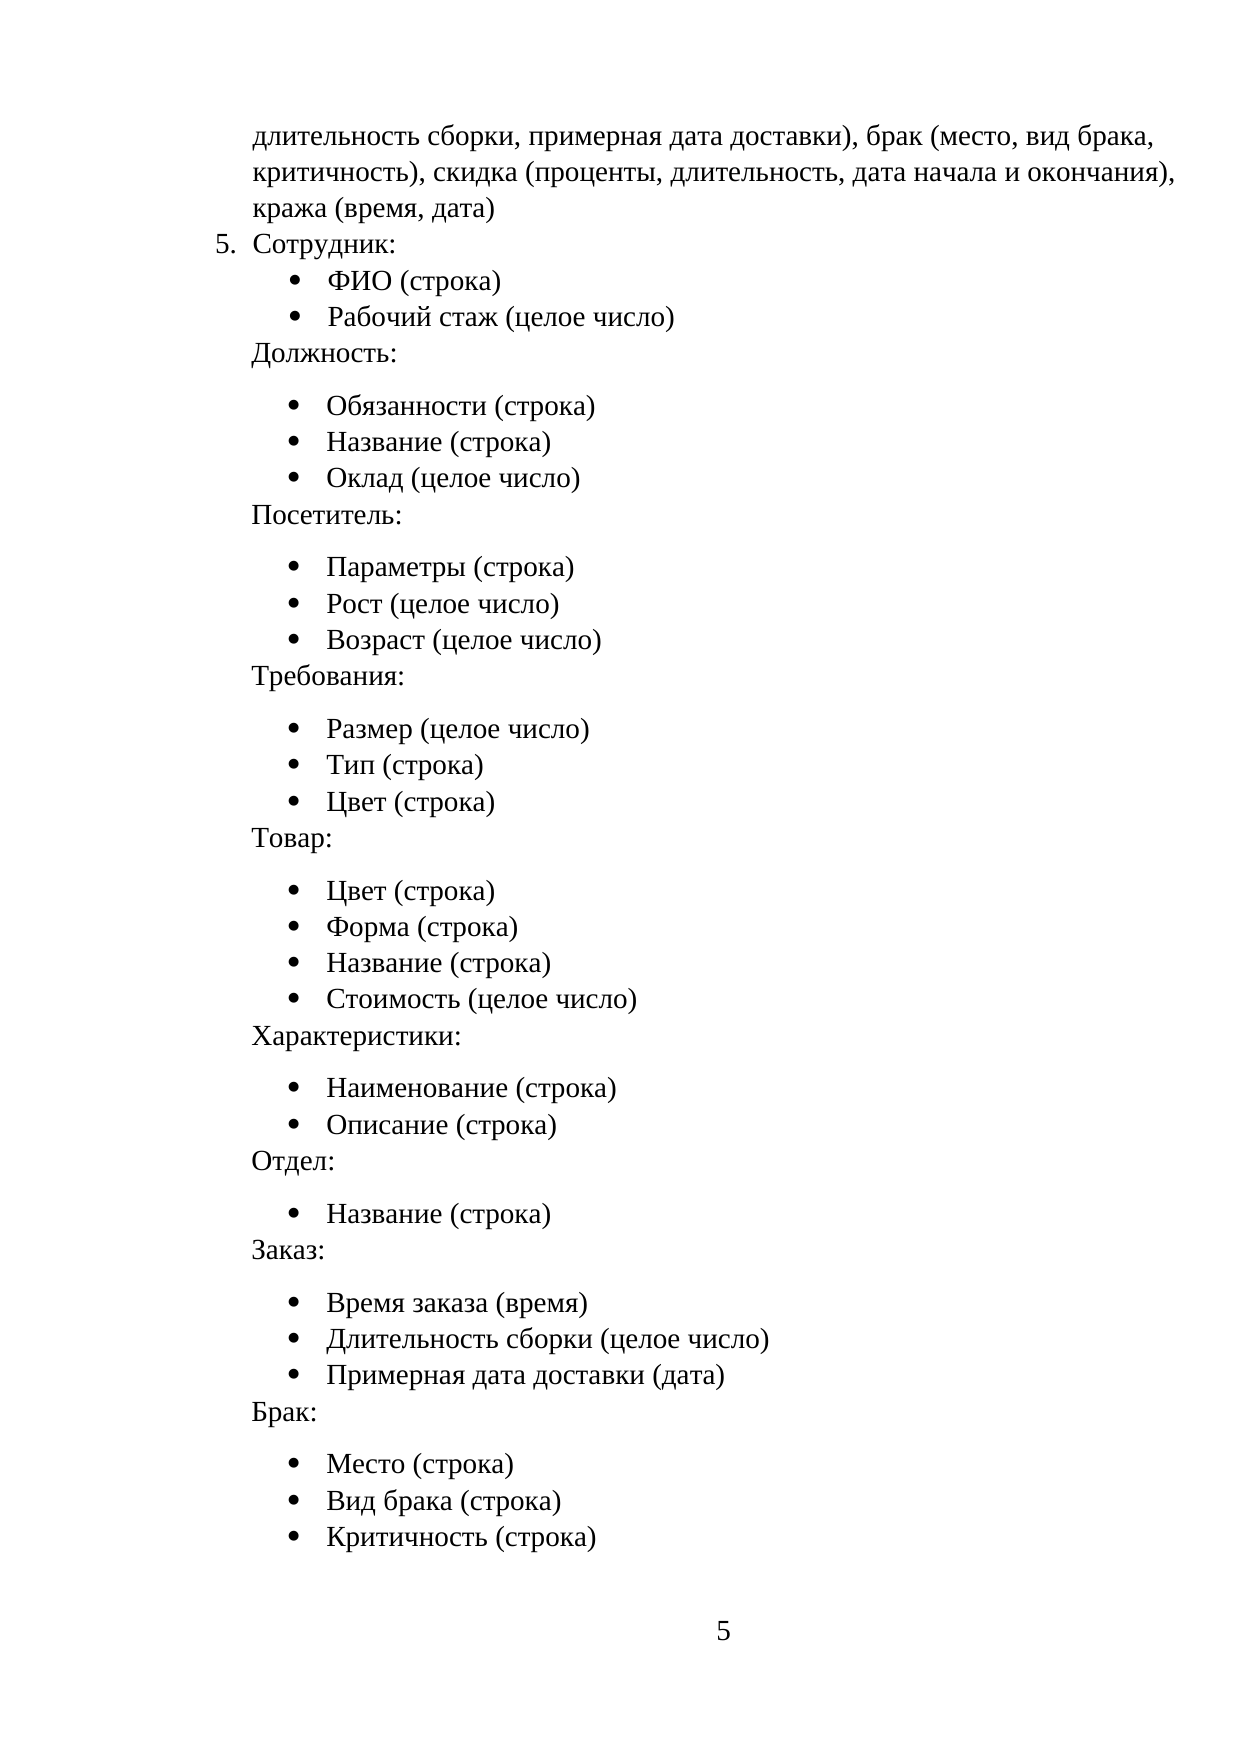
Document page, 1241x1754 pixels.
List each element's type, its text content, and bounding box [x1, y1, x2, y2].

text Брак: [251, 1394, 1181, 1427]
list Вид брака (строка) [288, 1483, 1181, 1516]
list Наименование (строка) [288, 1071, 1181, 1104]
list Оклад (целое число) [288, 461, 1181, 494]
list Рост (целое число) [288, 586, 1181, 619]
list Рабочий стаж (целое число) [290, 299, 1181, 333]
list ФИО (строка) [290, 263, 1181, 296]
list Цвет (строка) [288, 784, 1181, 817]
list Место (строка) [288, 1446, 1181, 1480]
list Длительность сборки (целое число) [288, 1321, 1181, 1355]
text Заказ: [251, 1232, 1181, 1266]
text Товар: [251, 820, 1181, 853]
list Возраст (целое число) [288, 622, 1181, 656]
list Цвет (строка) [288, 873, 1181, 906]
text Отдел: [251, 1143, 1181, 1177]
list Параметры (строка) [288, 549, 1181, 583]
list Форма (строка) [288, 909, 1181, 943]
list Время заказа (время) [288, 1285, 1181, 1318]
list Название (строка) [288, 424, 1181, 458]
text Требования: [251, 658, 1181, 692]
list Название (строка) [288, 945, 1181, 979]
list Критичность (строка) [288, 1519, 1181, 1553]
list Примерная дата доставки (дата) [288, 1357, 1181, 1391]
list Название (строка) [288, 1196, 1181, 1229]
list Сотрудник: [215, 227, 1181, 260]
list Обязанности (строка) [288, 388, 1181, 422]
text Должность: [251, 335, 1181, 369]
text Посетитель: [251, 497, 1181, 530]
list Описание (строка) [288, 1107, 1181, 1140]
list Размер (целое число) [288, 711, 1181, 745]
list Стоимость (целое число) [288, 981, 1181, 1015]
list Тип (строка) [288, 747, 1181, 781]
text Характеристики: [251, 1018, 1181, 1051]
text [252, 118, 1181, 224]
